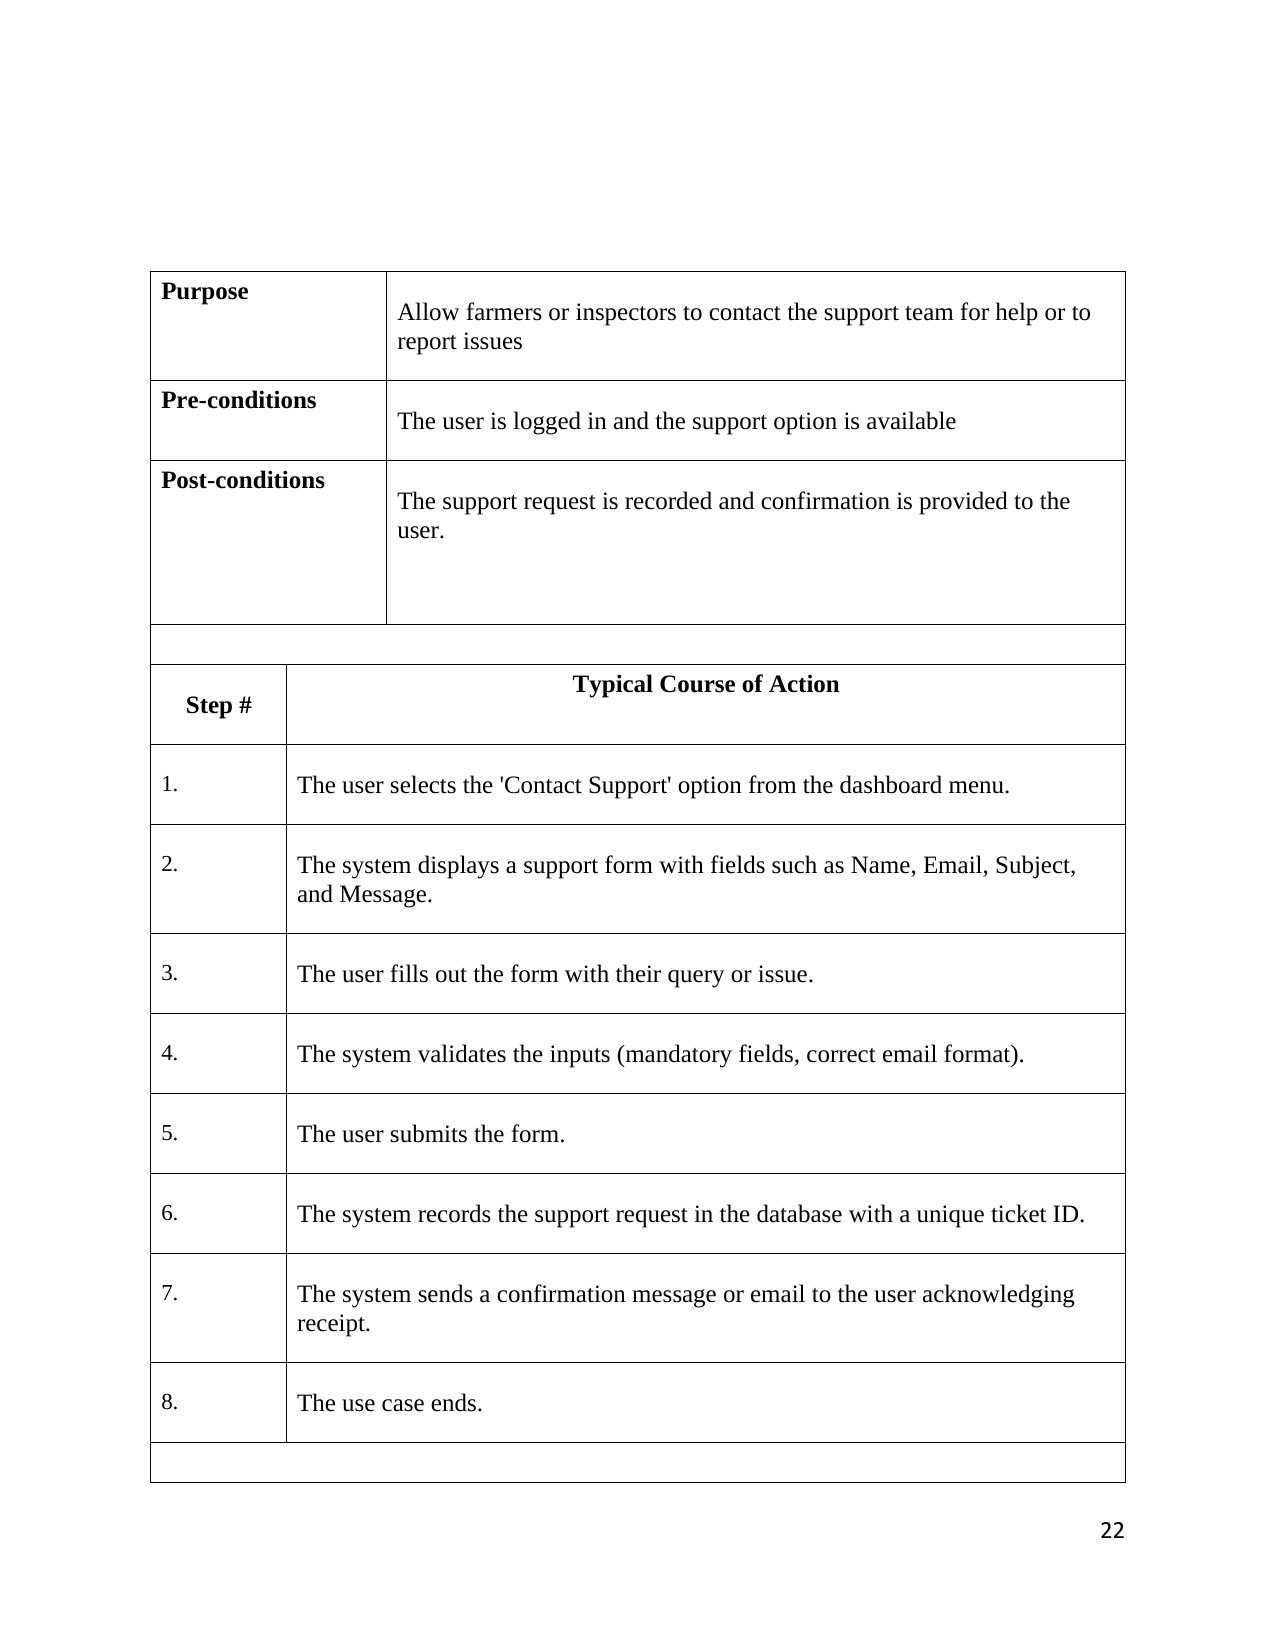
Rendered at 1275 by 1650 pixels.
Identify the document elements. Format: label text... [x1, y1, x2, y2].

table_cell 4. [151, 1014, 286, 1093]
table_cell Step # [151, 665, 286, 744]
table_cell 5. [151, 1094, 286, 1173]
table_cell The user selects the 'Contact Support' option from the dashboard menu. [287, 745, 1125, 824]
table_cell The use case ends. [287, 1363, 1125, 1442]
table_cell The system records the support request in the database with a unique ticket ID. [287, 1174, 1125, 1253]
table_cell The system validates the inputs (mandatory fields, correct email format). [287, 1014, 1125, 1093]
table_cell 8. [151, 1363, 286, 1442]
table_cell The system displays a support form with fields such as Name, Email, Subject, and Message. [287, 825, 1125, 933]
table_cell Pre-conditions [151, 381, 386, 460]
table_cell 2. [151, 825, 286, 933]
table_cell 6. [151, 1174, 286, 1253]
table_cell The user is logged in and the support option is available [387, 381, 1125, 460]
table_cell [151, 1443, 1125, 1482]
table_cell Allow farmers or inspectors to contact the support team for help or to report issues [387, 272, 1125, 380]
table_cell Purpose [151, 272, 386, 380]
table_cell Post-conditions [151, 461, 386, 624]
table_cell 3. [151, 934, 286, 1013]
table_cell The user fills out the form with their query or issue. [287, 934, 1125, 1013]
table_cell The system sends a confirmation message or email to the user acknowledging receipt. [287, 1254, 1125, 1362]
table_cell [151, 625, 1125, 664]
table_cell Typical Course of Action [287, 665, 1125, 744]
table_cell 7. [151, 1254, 286, 1362]
table_cell 1. [151, 745, 286, 824]
table_cell The support request is recorded and confirmation is provided to the user. [387, 461, 1125, 624]
table_cell The user submits the form. [287, 1094, 1125, 1173]
